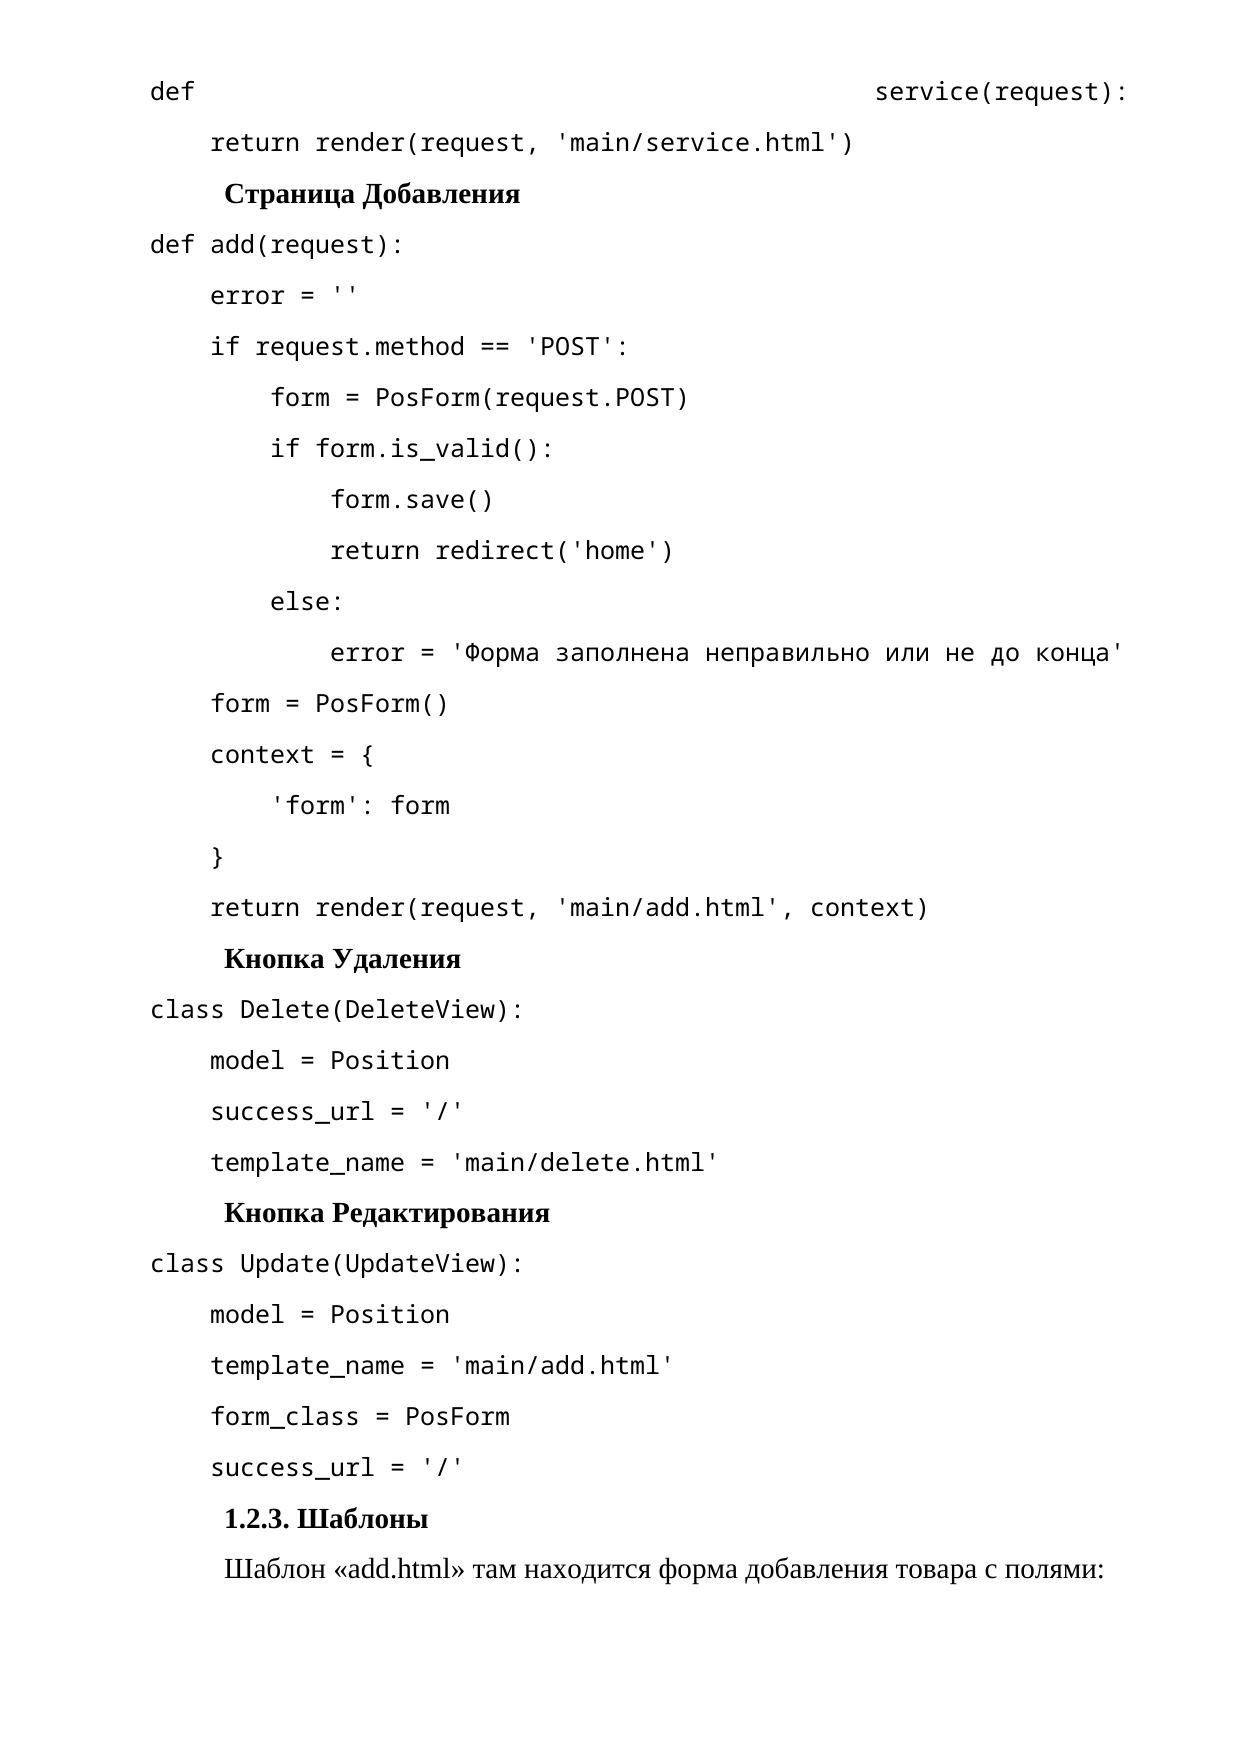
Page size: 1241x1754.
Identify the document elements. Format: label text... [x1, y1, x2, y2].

subtitle 1.2.3. Шаблоны [150, 1501, 1129, 1534]
text def add(request): error = '' if request.method == 'POST': form = PosForm(request.POST) if form.is_valid(): form.save() return redirect('home') else: error = 'Форма заполнена неправильно или не до конца' form = PosForm() context = { 'form': form } return render(request, 'main/add.html', context) [150, 226, 1129, 924]
text Кнопка Редактирования [150, 1195, 1129, 1229]
text Кнопка Удаления [150, 941, 1129, 974]
text class Update(UpdateView): model = Position template_name = 'main/add.html' form_class = PosForm success_url = '/' [150, 1246, 1129, 1484]
text Шаблон «add.html» там находится форма добавления товара с полями: [150, 1551, 1129, 1585]
text def service(request): return render(request, 'main/service.html') [150, 74, 1129, 159]
text class Delete(DeleteView): model = Position success_url = '/' template_name = 'main/delete.html' [150, 991, 1129, 1178]
text Страница Добавления [150, 176, 1129, 209]
